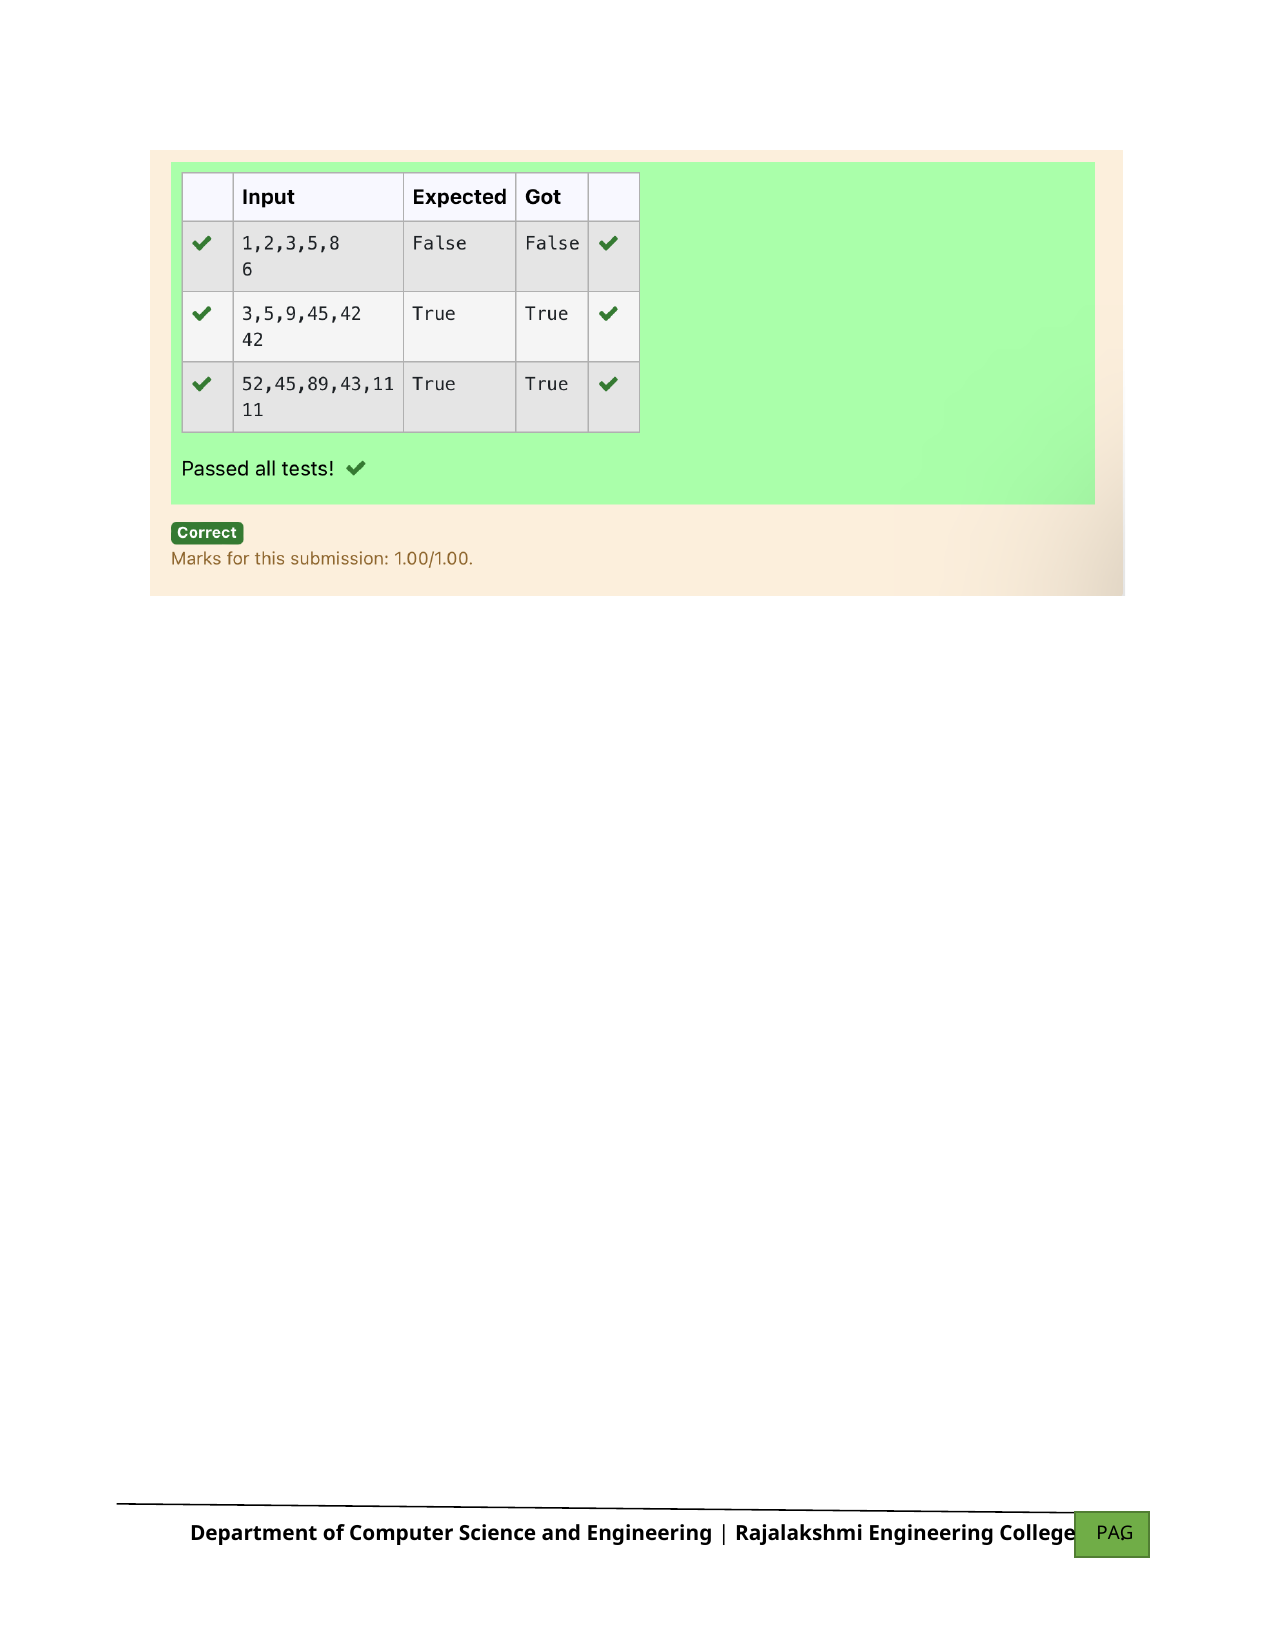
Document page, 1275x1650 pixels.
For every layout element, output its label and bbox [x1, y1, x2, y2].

picture [150, 150, 1125, 596]
